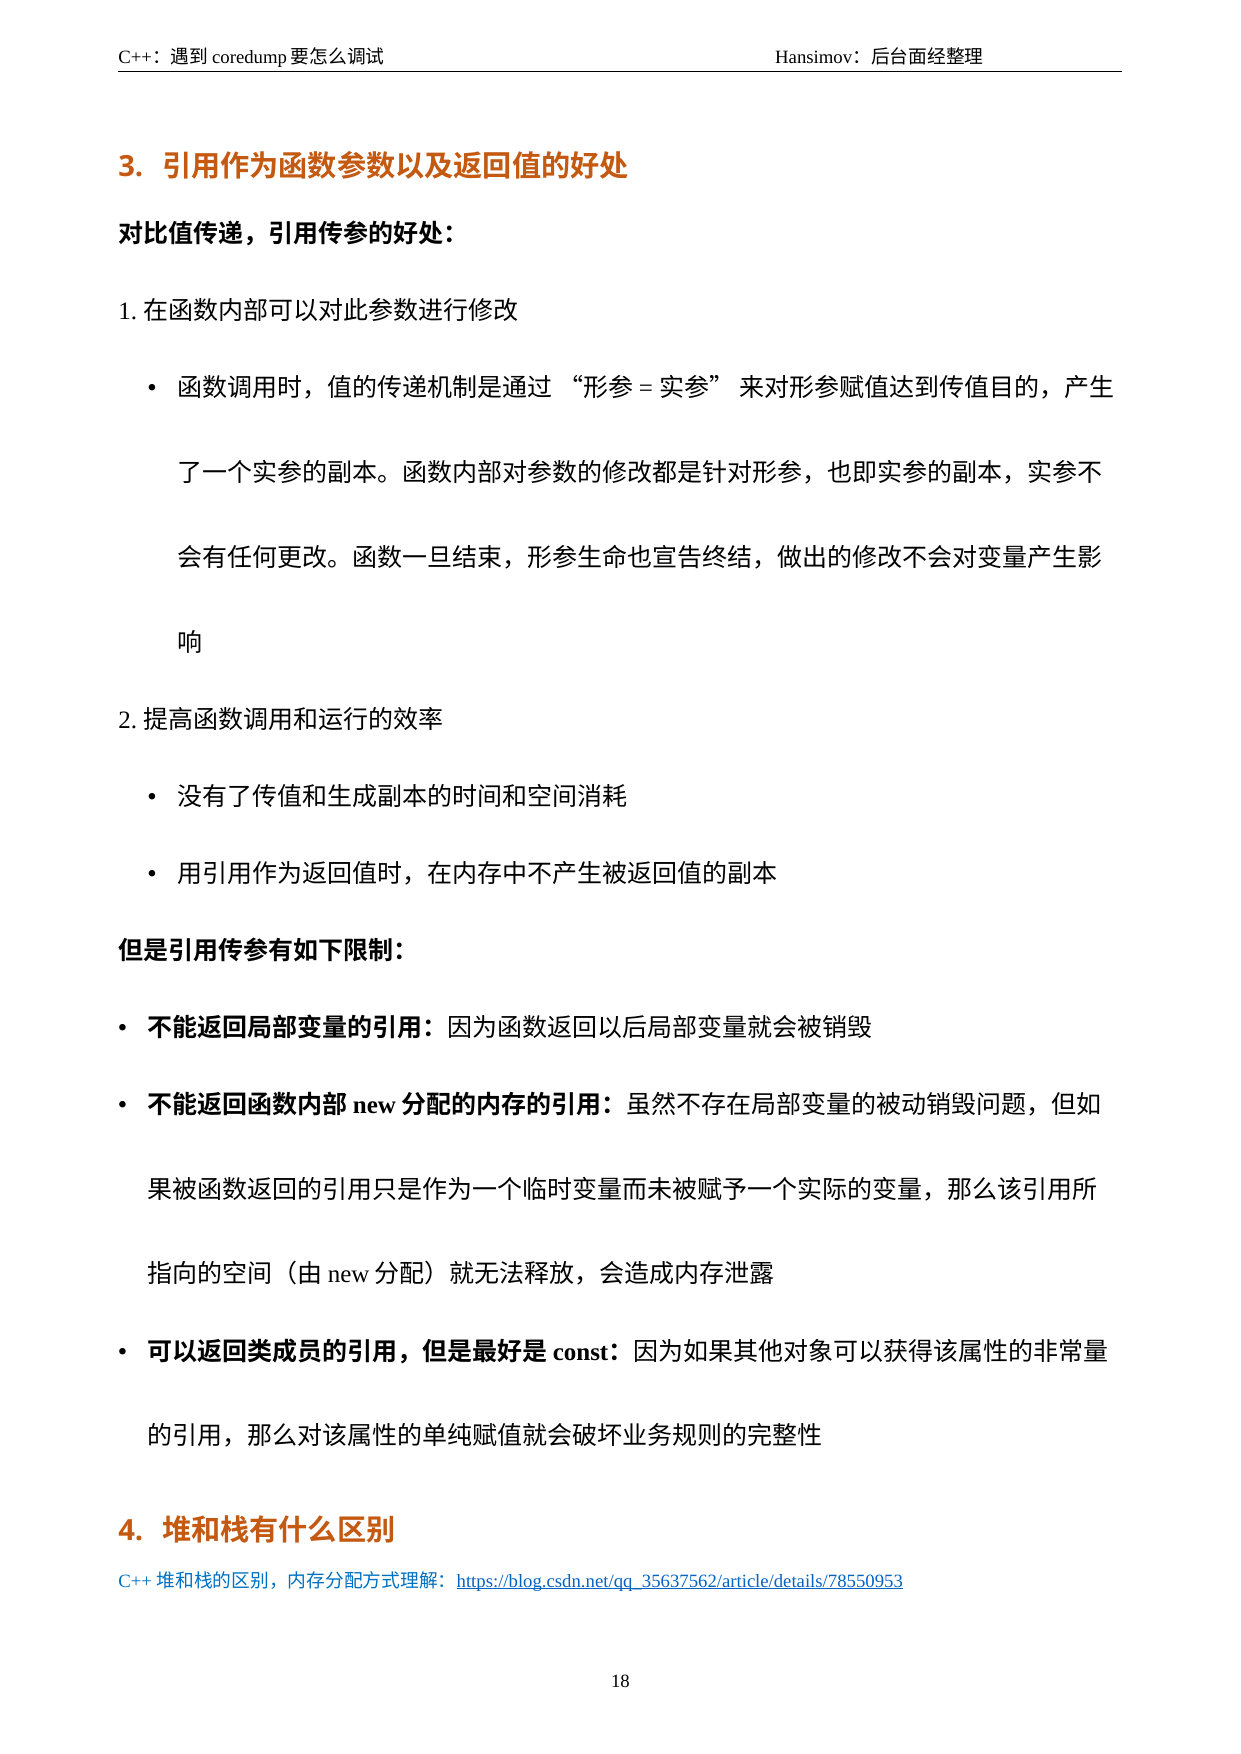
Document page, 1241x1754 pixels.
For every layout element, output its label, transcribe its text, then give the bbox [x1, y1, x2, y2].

text 不能返回局部变量的引用：因为函数返回以后局部变量就会被销毁 [118, 991, 1122, 1059]
text 可以返回类成员的引用，但是最好是const：因为如果其他对象可以获得该属性的非常量的引用，那么对该属性的单纯赋值就会破坏业务规则的完整性 [118, 1315, 1122, 1468]
subtitle 堆和栈有什么区别 [118, 1494, 1122, 1562]
subtitle 引用作为函数参数以及返回值的好处 [118, 130, 1122, 198]
text 但是引用传参有如下限制： [118, 914, 1122, 982]
list C++ 堆和栈的区别，内存分配方式理解：https://blog.csdn.net/qq_35637562/article/details/78550953 [118, 1562, 1122, 1596]
text 2. 提高函数调用和运行的效率 [118, 683, 1122, 751]
text 函数调用时，值的传递机制是通过 “形参 = 实参” 来对形参赋值达到传值目的，产生了一个实参的副本。函数内部对参数的修改都是针对形参，也即实参的副本，实参不会有任何更改。函数一旦结束，形参生命也宣告终结，做出的修改不会对变量产生影响 [148, 352, 1122, 674]
text 对比值传递，引用传参的好处： [118, 198, 1122, 266]
text 1. 在函数内部可以对此参数进行修改 [118, 275, 1122, 343]
text 用引用作为返回值时，在内存中不产生被返回值的副本 [148, 837, 1122, 905]
text 不能返回函数内部new分配的内存的引用：虽然不存在局部变量的被动销毁问题，但如果被函数返回的引用只是作为一个临时变量而未被赋予一个实际的变量，那么该引用所指向的空间（由new分配）就无法释放，会造成内存泄露 [118, 1068, 1122, 1306]
text 没有了传值和生成副本的时间和空间消耗 [148, 760, 1122, 828]
